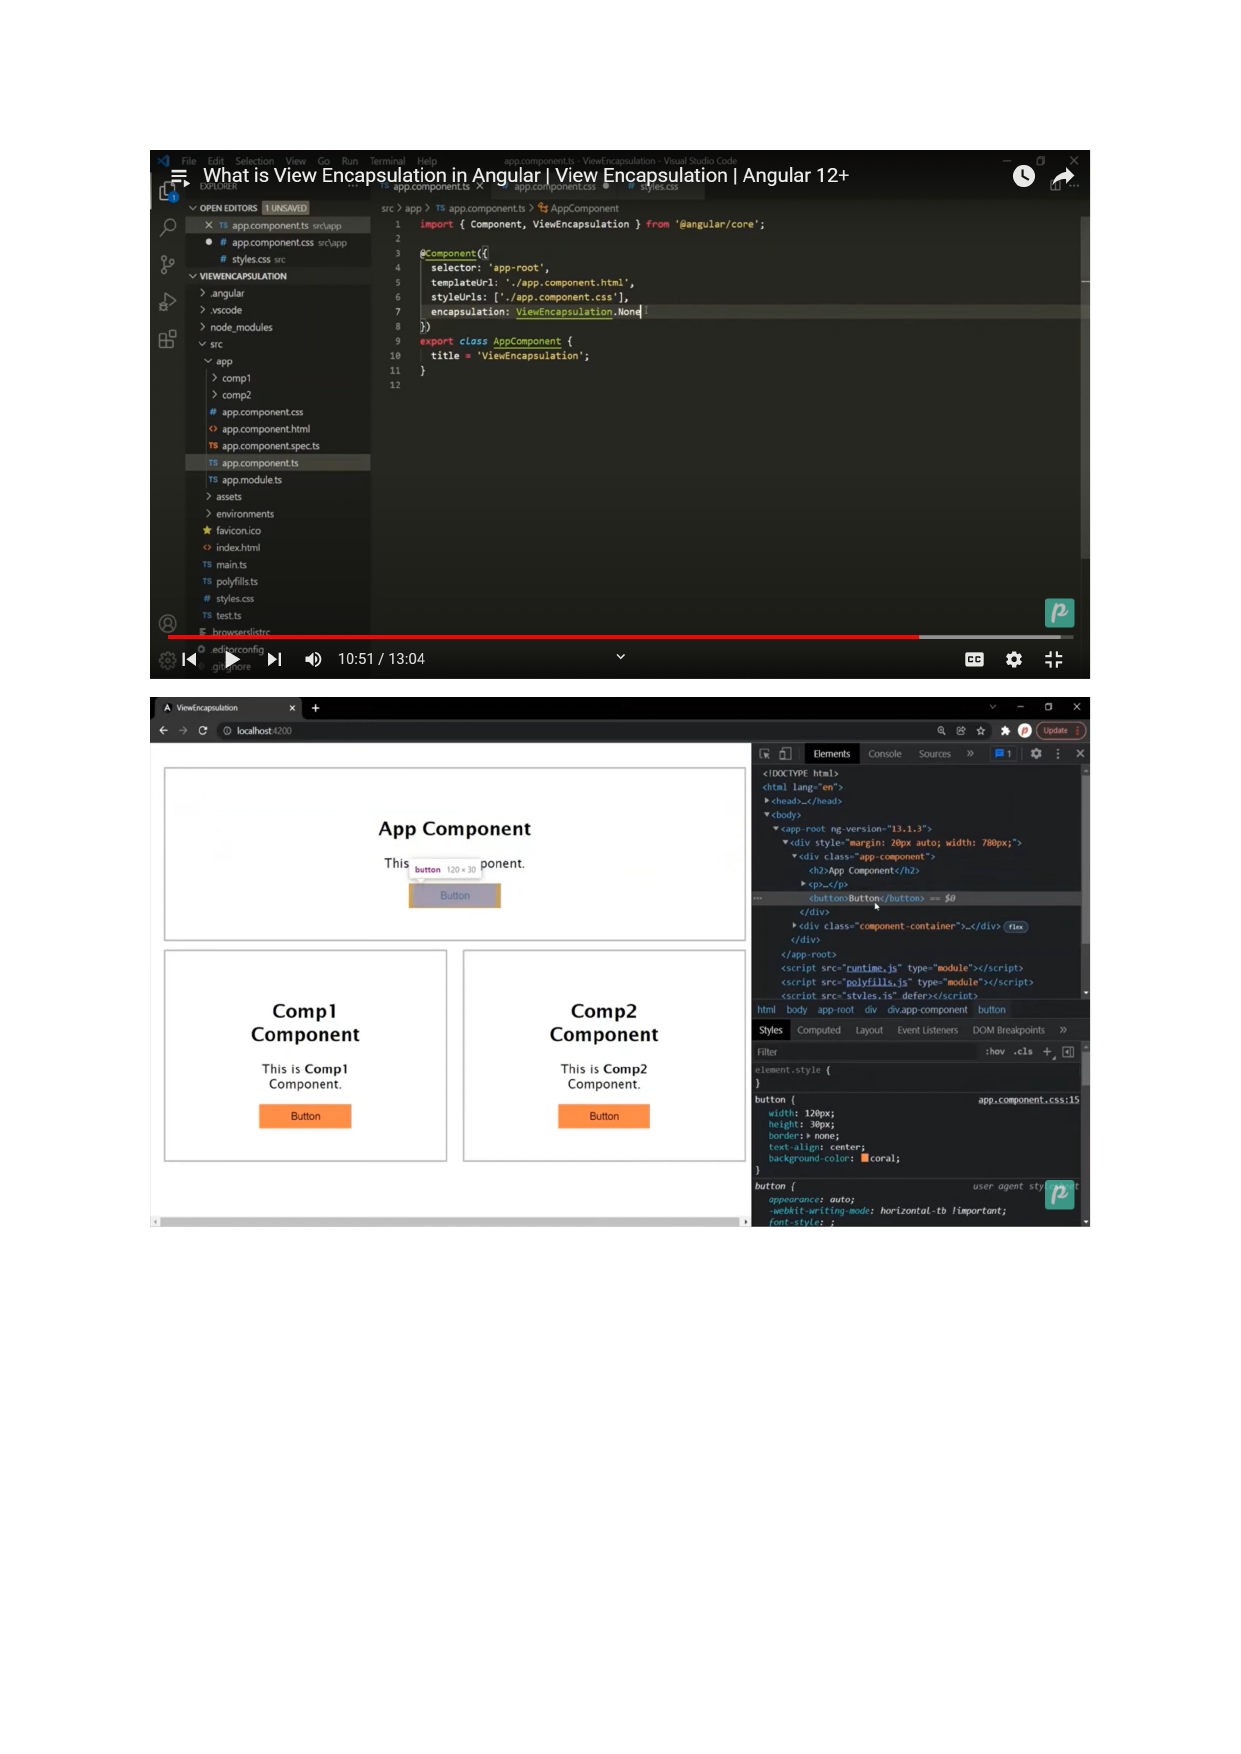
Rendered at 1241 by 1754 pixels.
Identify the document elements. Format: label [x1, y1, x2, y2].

picture [150, 697, 1091, 1227]
picture [150, 150, 1091, 679]
